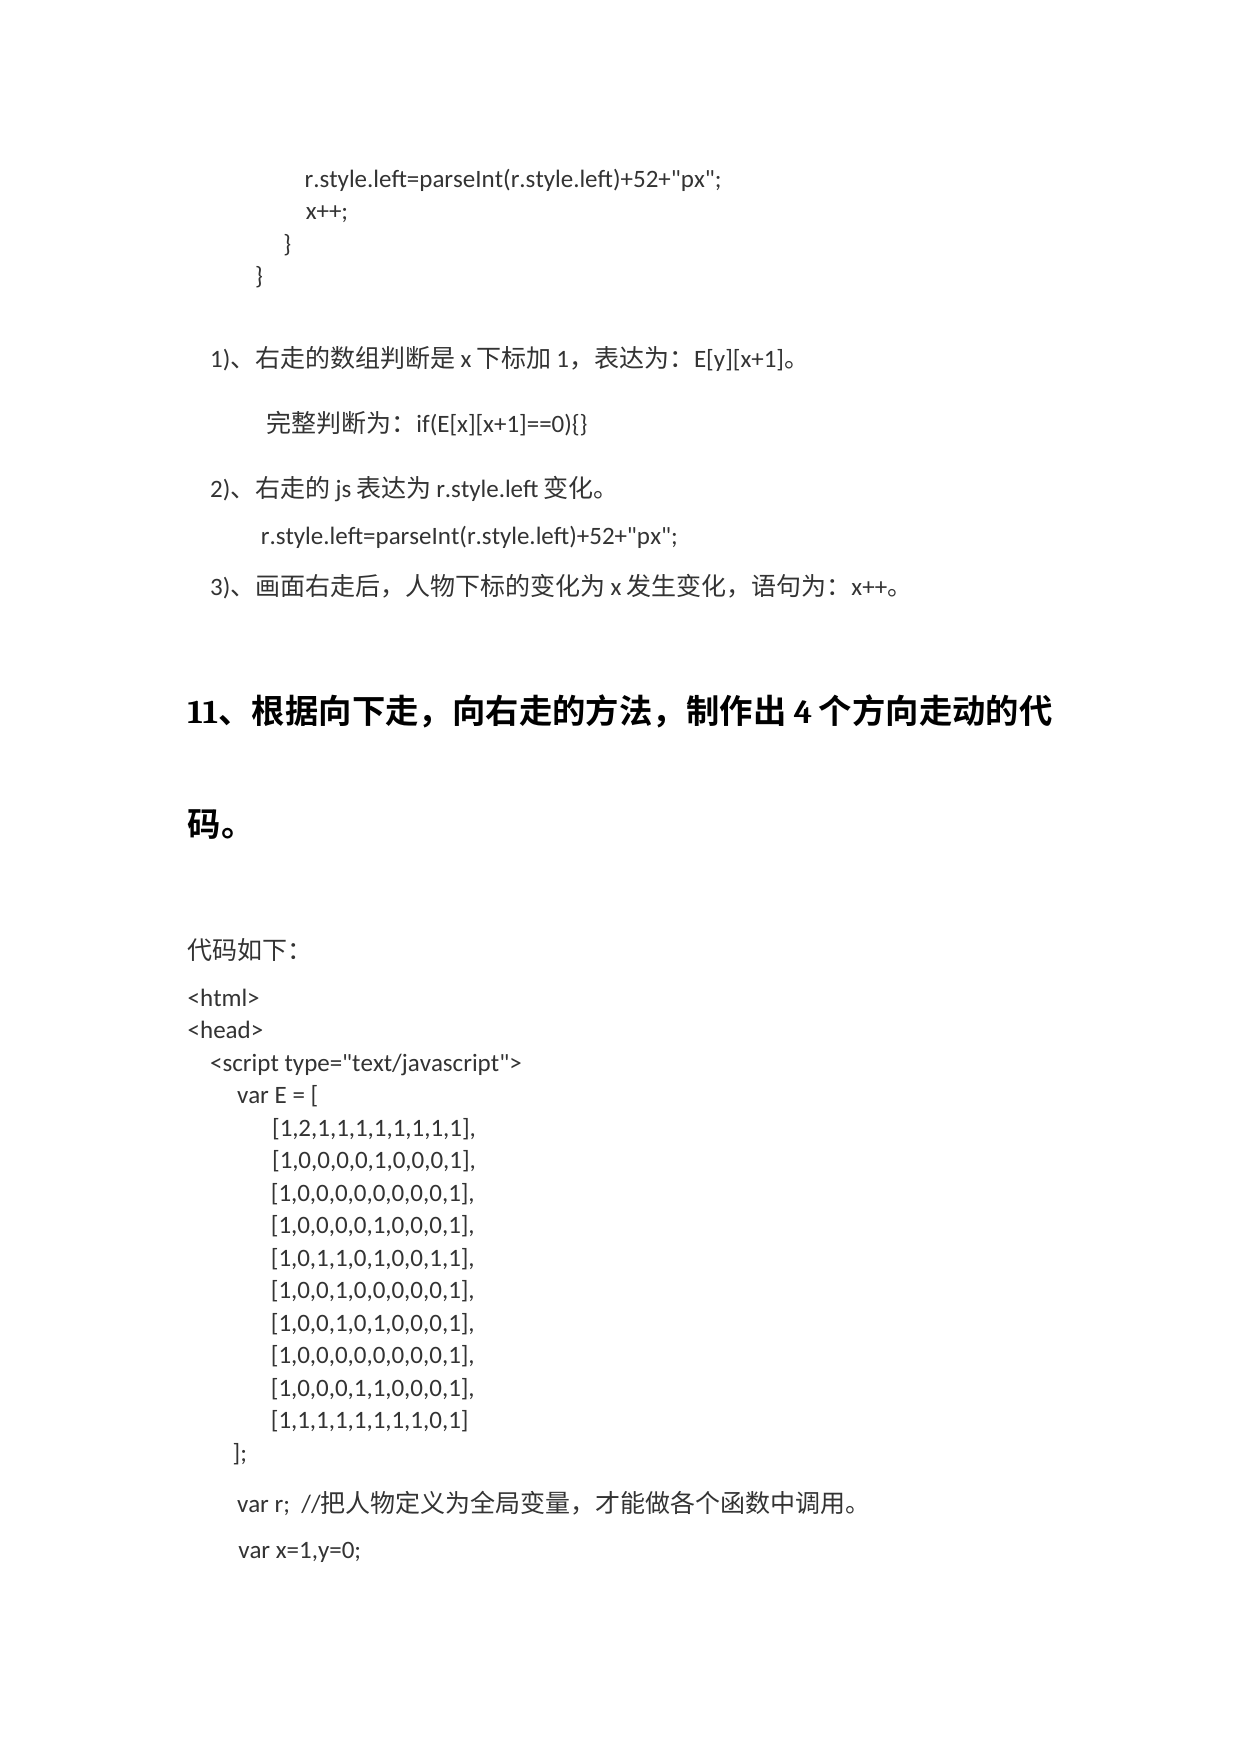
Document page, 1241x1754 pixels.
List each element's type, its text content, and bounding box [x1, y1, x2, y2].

text 代码如下： [187, 916, 1053, 981]
text [1,2,1,1,1,1,1,1,1,1], [187, 1111, 1053, 1144]
text <html> [187, 981, 1053, 1014]
text var r; //把人物定义为全局变量，才能做各个函数中调用。 [187, 1469, 1053, 1534]
text r.style.left=parseInt(r.style.left)+52+"px"; [187, 162, 1053, 194]
text var E = [ [187, 1079, 1053, 1111]
text [1,0,0,1,0,0,0,0,0,1], [187, 1274, 1053, 1306]
text 3)、画面右走后，人物下标的变化为x发生变化，语句为：x++。 [187, 552, 1053, 617]
text 完整判断为：if(E[x][x+1]==0){} [187, 389, 1053, 454]
text [1,0,0,0,0,1,0,0,0,1], [187, 1209, 1053, 1241]
text [1,0,0,0,1,1,0,0,0,1], [187, 1371, 1053, 1404]
text 1)、右走的数组判断是x下标加1，表达为：E[y][x+1]。 [187, 324, 1053, 389]
text [1,1,1,1,1,1,1,1,0,1] [187, 1404, 1053, 1436]
text var x=1,y=0; [187, 1534, 1053, 1566]
text [1,0,0,0,0,0,0,0,0,1], [187, 1339, 1053, 1371]
text 2)、右走的js表达为r.style.left变化。 [187, 454, 1053, 519]
text [1,0,1,1,0,1,0,0,1,1], [187, 1241, 1053, 1274]
text [1,0,0,1,0,1,0,0,0,1], [187, 1306, 1053, 1339]
text } [187, 227, 1053, 259]
text [1,0,0,0,0,1,0,0,0,1], [187, 1144, 1053, 1176]
text <script type="text/javascript"> [187, 1046, 1053, 1079]
text r.style.left=parseInt(r.style.left)+52+"px"; [187, 519, 1053, 552]
text x++; [187, 194, 1053, 227]
text [1,0,0,0,0,0,0,0,0,1], [187, 1176, 1053, 1209]
text ]; [187, 1436, 1053, 1469]
text } [187, 259, 1053, 292]
subtitle 11、根据向下走，向右走的方法，制作出4个方向走动的代码。 [187, 677, 1053, 854]
text <head> [187, 1014, 1053, 1046]
